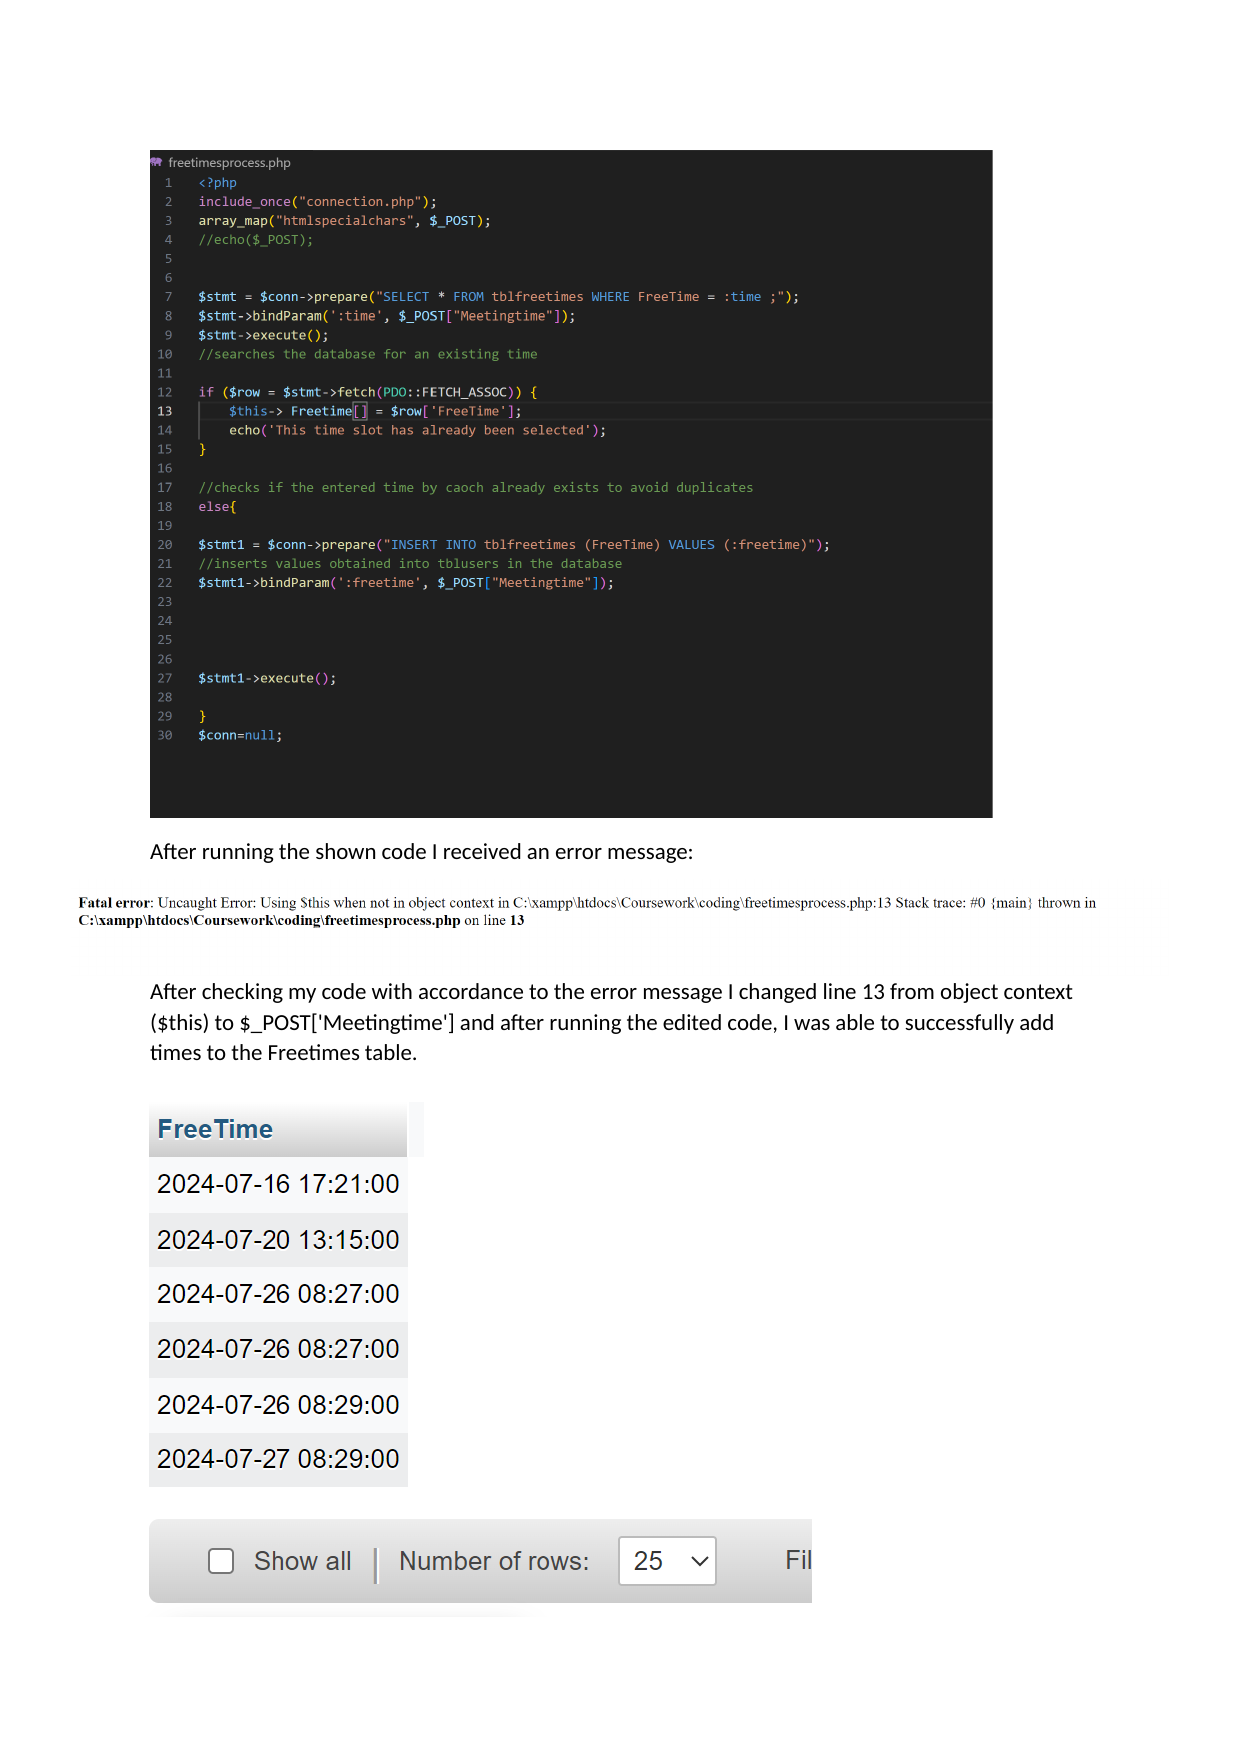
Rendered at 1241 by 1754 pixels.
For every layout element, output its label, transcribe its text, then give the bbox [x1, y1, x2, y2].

picture [142, 1088, 812, 1617]
picture [71, 879, 1169, 976]
picture [150, 150, 993, 818]
text After running the shown code I received an error message: [150, 837, 1090, 865]
text After checking my code with accordance to the error message I changed line 13 from object context ($this) to $_POST['Meetingtime'] and after running the edited code, I was able to successfully add times to the Freetimes table. [150, 977, 1090, 1066]
